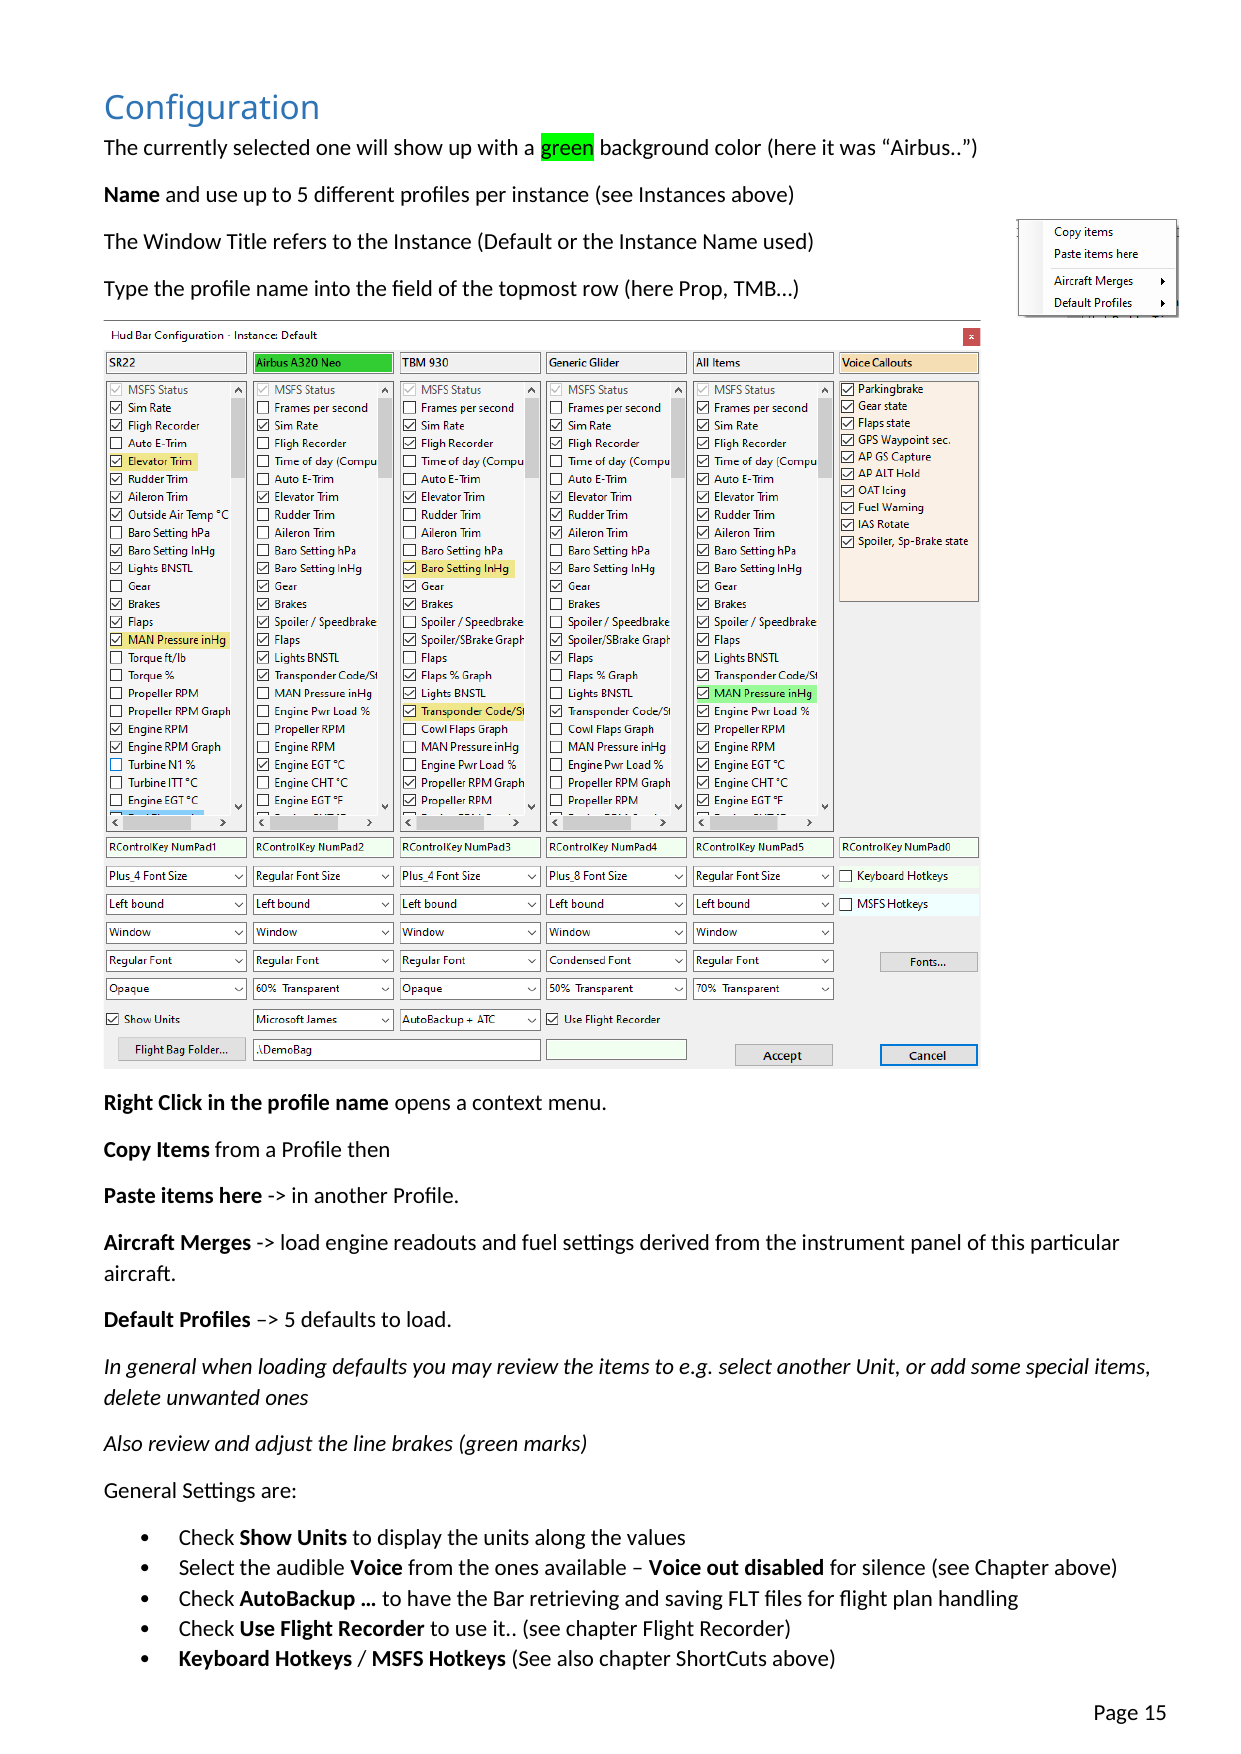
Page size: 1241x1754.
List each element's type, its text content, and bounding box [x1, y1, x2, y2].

list Check Show Units to display the units along the values [141, 1523, 1167, 1551]
list Check Use Flight Recorder to use it.. (see chapter Flight Recorder) [141, 1614, 1167, 1642]
text The currently selected one will show up with a green background color (here it was “Airbus..”) [103, 133, 541, 161]
text General Settings are: [103, 1476, 1167, 1504]
text Paste items here -> in another Profile. [103, 1182, 1167, 1210]
list Keyboard Hotkeys / MSFS Hotkeys (See also chapter ShortCuts above) [141, 1644, 1167, 1672]
text Right Click in the profile name opens a context menu. [103, 1088, 1167, 1116]
text Also review and adjust the line brakes (green marks) [103, 1429, 1167, 1458]
text In general when loading defaults you may review the items to e.g. select another Unit, or add some special items, delete unwanted ones [103, 1352, 1167, 1411]
text The currently selected one will show up with a green background color (here it was “Airbus..”) [594, 133, 1167, 161]
picture [103, 320, 981, 1069]
text Type the profile name into the field of the topmost row (here Prop, TMB…) [103, 274, 1016, 302]
text Name and use up to 5 different profiles per instance (see Instances above) [103, 180, 1167, 208]
list Check AutoBackup … to have the Bar retrieving and saving FLT files for flight plan handling [141, 1584, 1167, 1612]
text Default Profiles –> 5 defaults to load. [103, 1306, 1167, 1334]
list Select the audible Voice from the ones available – Voice out disabled for silence (see Chapter above) [141, 1553, 1167, 1582]
text Copy Items from a Profile then [103, 1135, 1167, 1163]
text The Window Title refers to the Instance (Default or the Instance Name used) [103, 227, 1016, 255]
text Aircraft Merges -> load engine readouts and fuel settings derived from the instrument panel of this particular aircraft. [103, 1228, 1167, 1287]
subtitle Configuration [103, 84, 1167, 129]
picture [1016, 219, 1180, 318]
